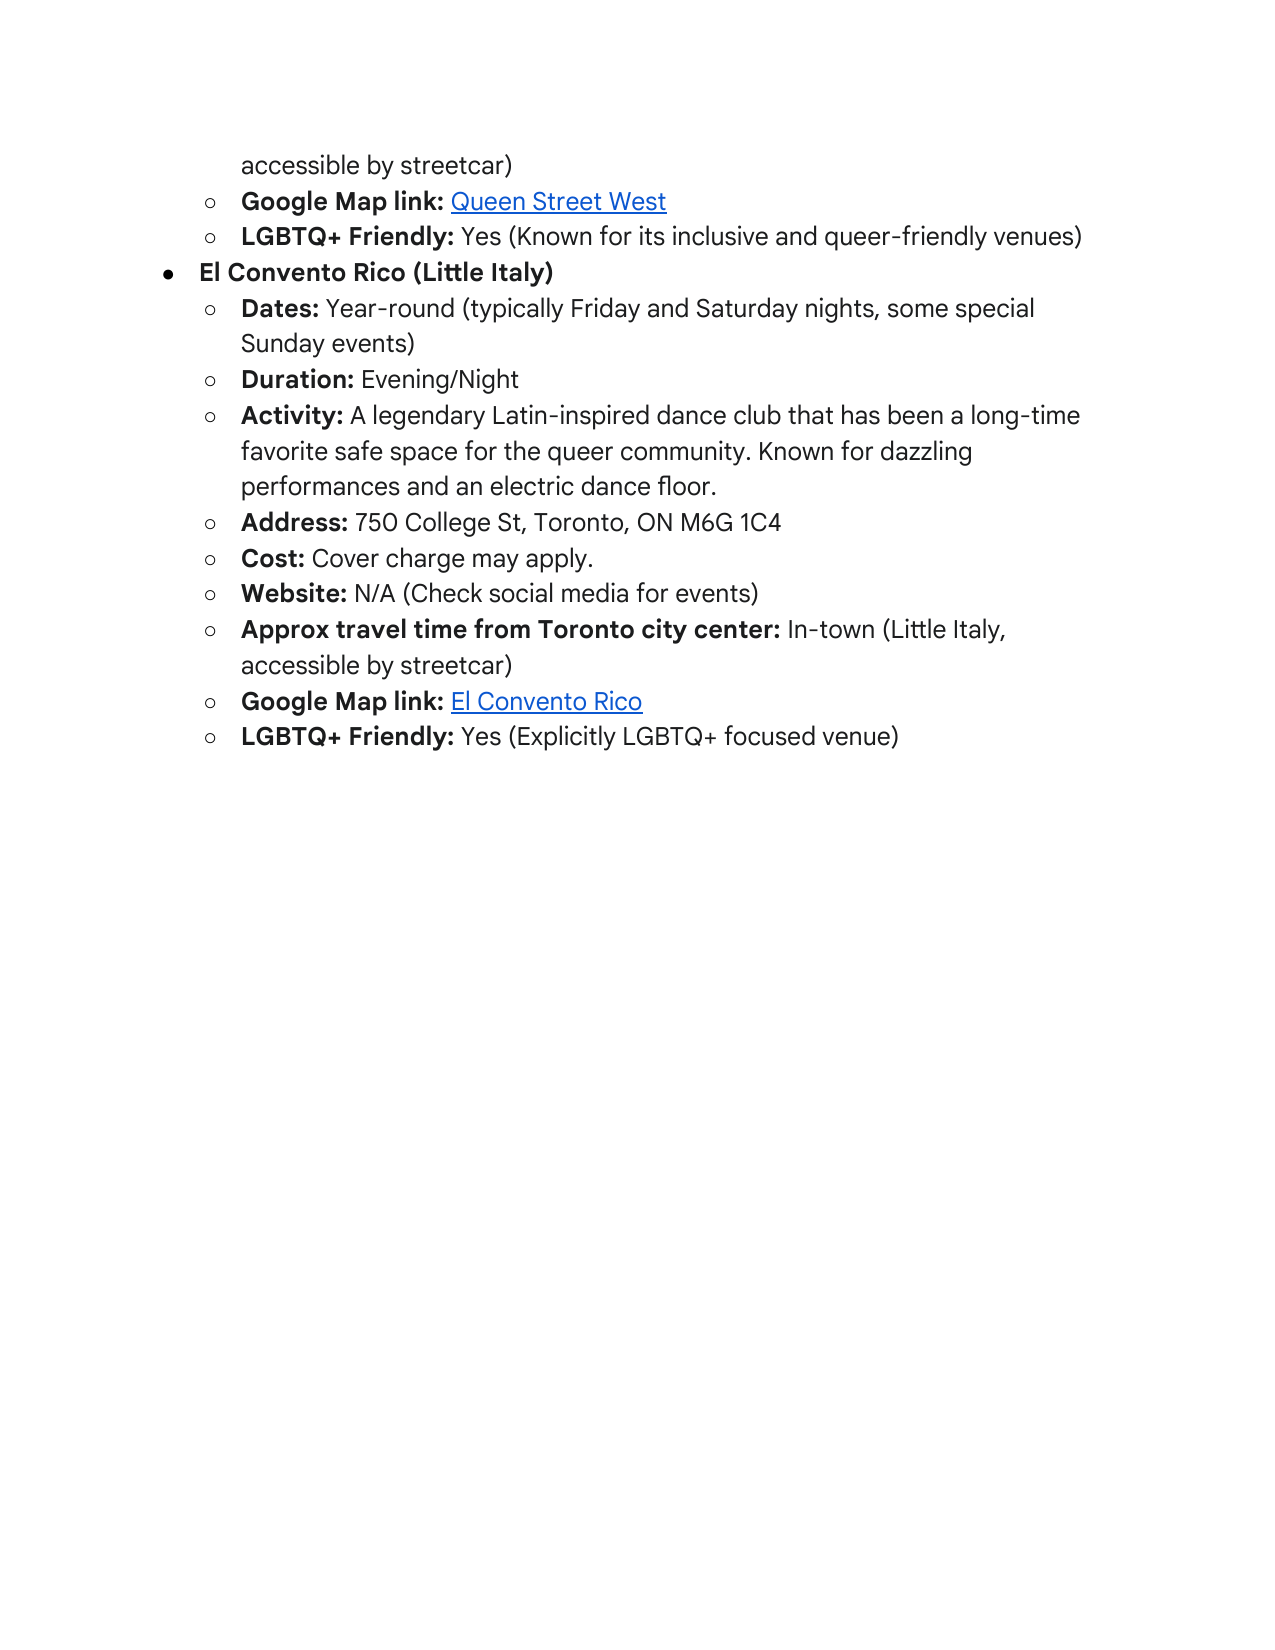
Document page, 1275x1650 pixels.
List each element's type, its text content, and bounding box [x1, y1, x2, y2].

list LGBTQ+ Friendly: Yes (Known for its inclusive and queer-friendly venues) [203, 221, 1125, 253]
list Website: N/A (Check social media for events) [203, 579, 1125, 610]
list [203, 150, 1125, 181]
list Approx travel time from Toronto city center: In-town (Little Italy, accessible by streetcar) [203, 614, 1125, 682]
list Address: 750 College St, Toronto, ON M6G 1C4 [203, 507, 1125, 539]
list El Convento Rico (Little Italy) [161, 257, 1125, 288]
list LGBTQ+ Friendly: Yes (Explicitly LGBTQ+ focused venue) [203, 722, 1125, 753]
list Duration: Evening/Night [203, 364, 1125, 396]
list Cost: Cover charge may apply. [203, 543, 1125, 574]
list Google Map link: El Convento Rico [203, 686, 1125, 717]
list Activity: A legendary Latin-inspired dance club that has been a long-time favorite safe space for the queer community. Known for dazzling performances and an electric dance floor. [203, 400, 1125, 503]
list Dates: Year-round (typically Friday and Saturday nights, some special Sunday events) [203, 293, 1125, 360]
list Google Map link: Queen Street West [203, 186, 1125, 217]
